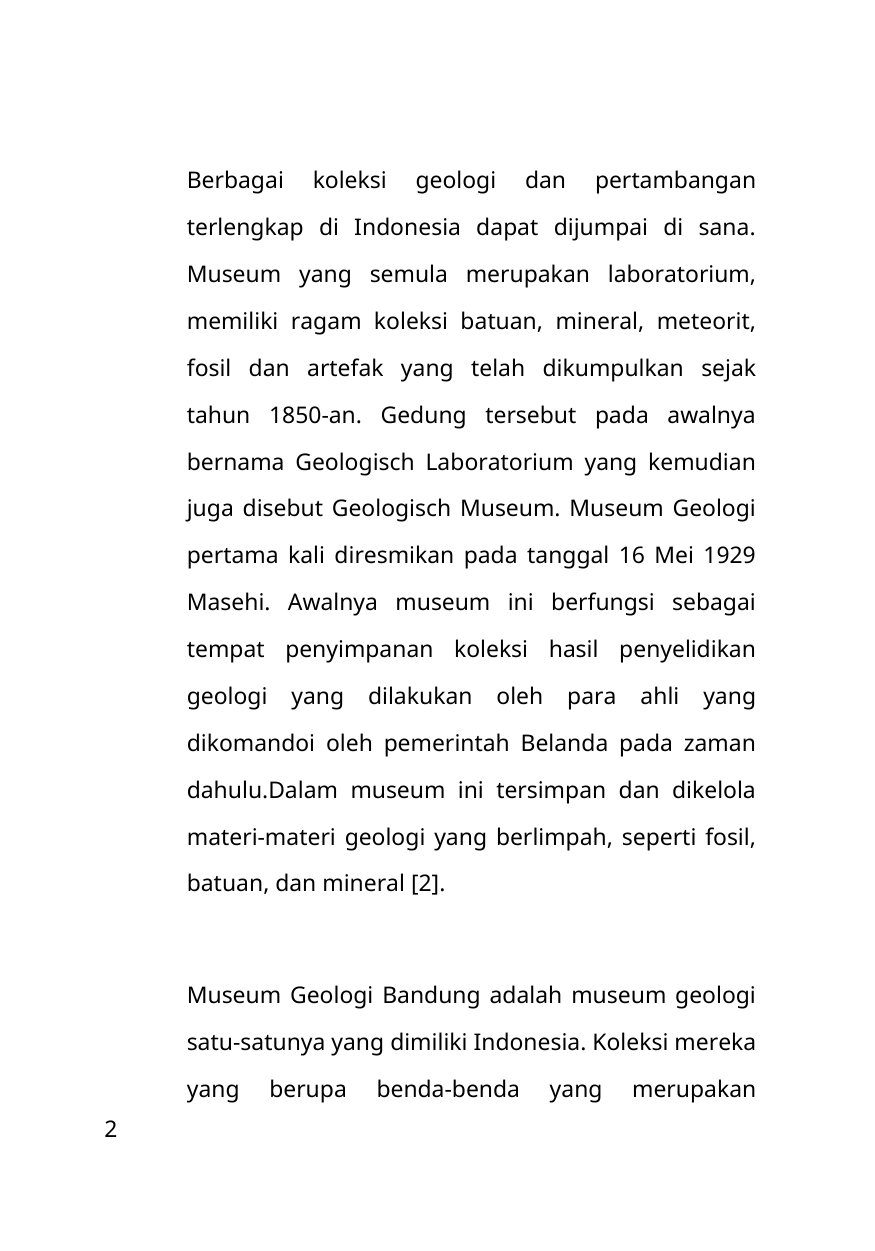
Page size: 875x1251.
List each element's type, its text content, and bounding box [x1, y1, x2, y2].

text Berbagai koleksi geologi dan pertambangan terlengkap di Indonesia dapat dijumpai di sana. Museum yang semula merupakan laboratorium, memiliki ragam koleksi batuan, mineral, meteorit, fosil dan artefak yang telah dikumpulkan sejak tahun 1850-an. Gedung tersebut pada awalnya bernama Geologisch Laboratorium yang kemudian juga disebut Geologisch Museum. Museum Geologi pertama kali diresmikan pada tanggal 16 Mei 1929 Masehi. Awalnya museum ini berfungsi sebagai tempat penyimpanan koleksi hasil penyelidikan geologi yang dilakukan oleh para ahli yang dikomandoi oleh pemerintah Belanda pada zaman dahulu.Dalam museum ini tersimpan dan dikelola materi-materi geologi yang berlimpah, seperti fosil, batuan, dan mineral. [187, 164, 756, 898]
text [187, 979, 756, 1104]
